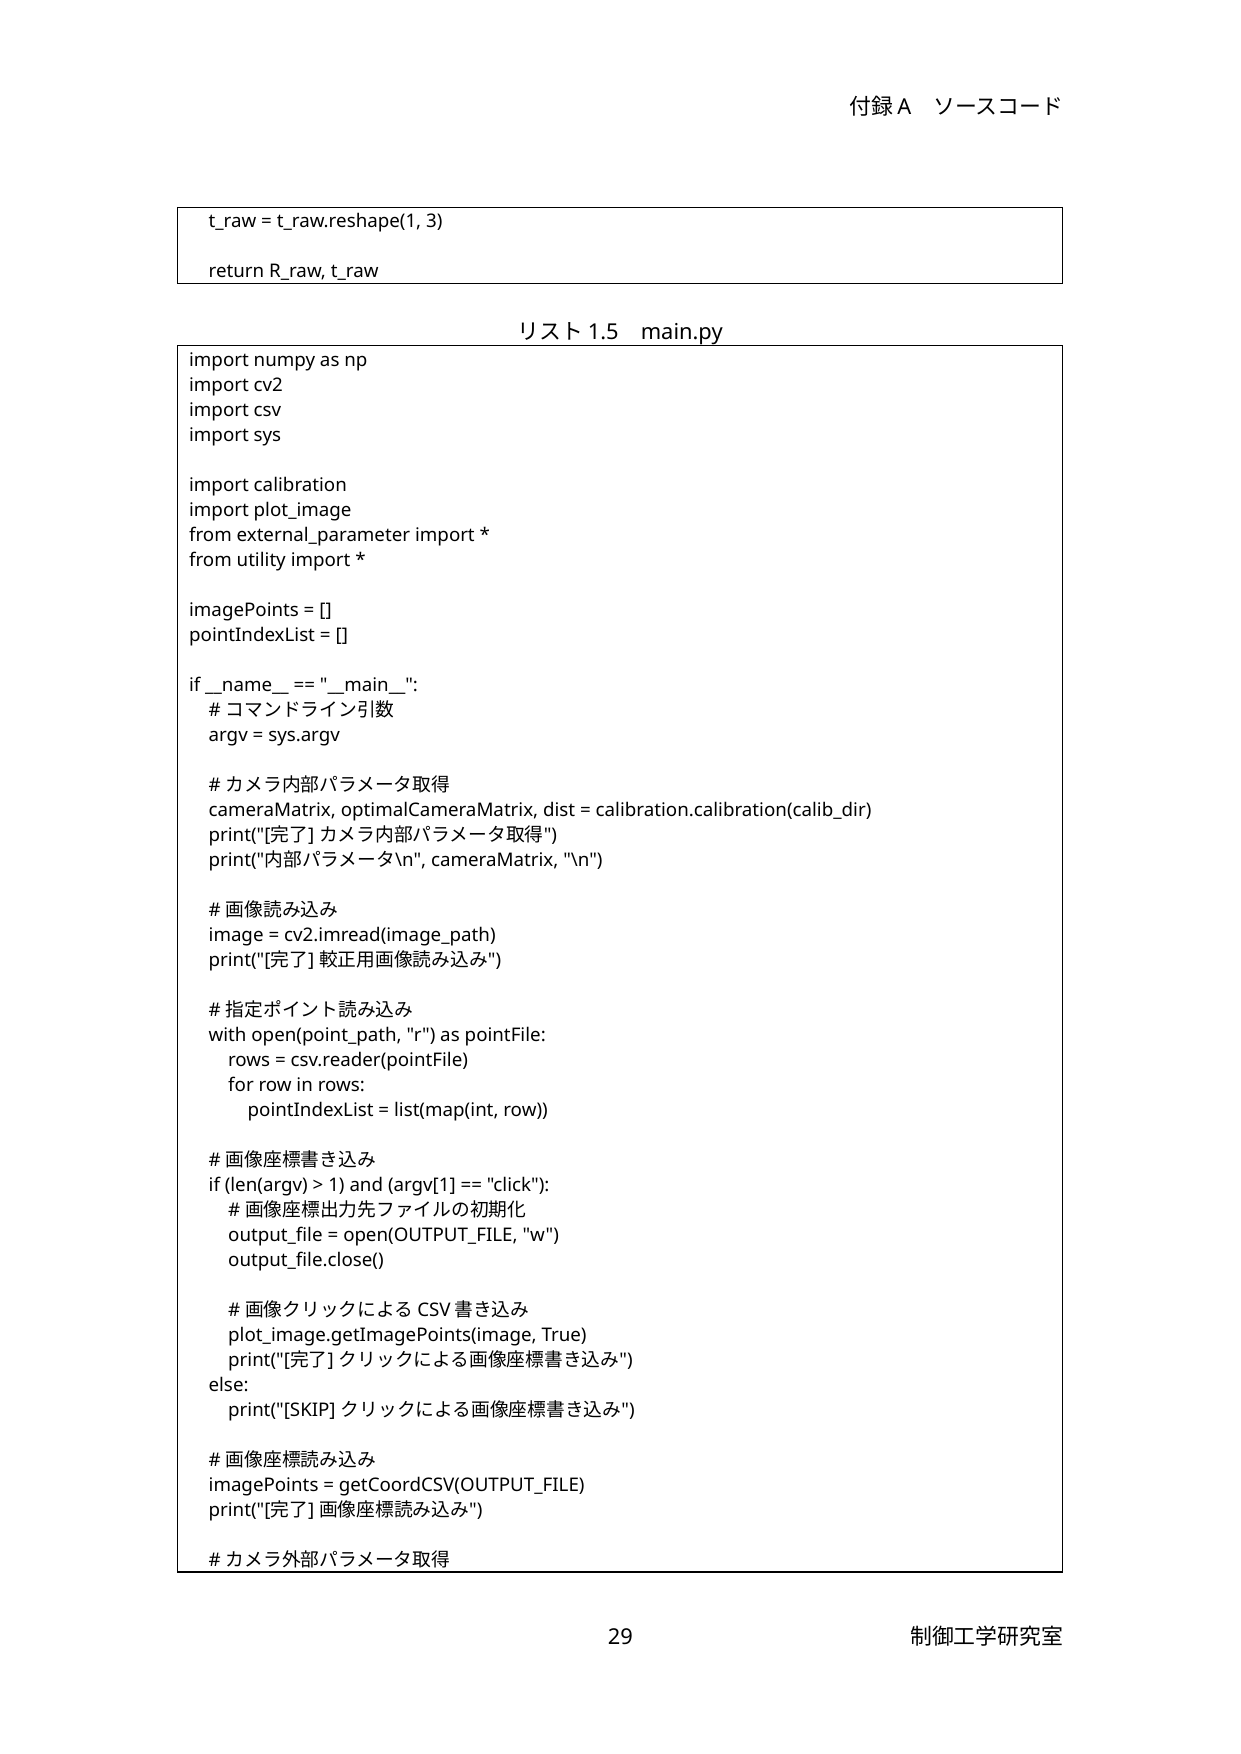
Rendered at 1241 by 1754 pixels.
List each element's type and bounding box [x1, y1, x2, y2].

table_header [178, 208, 1062, 283]
table_header [178, 346, 1062, 1571]
